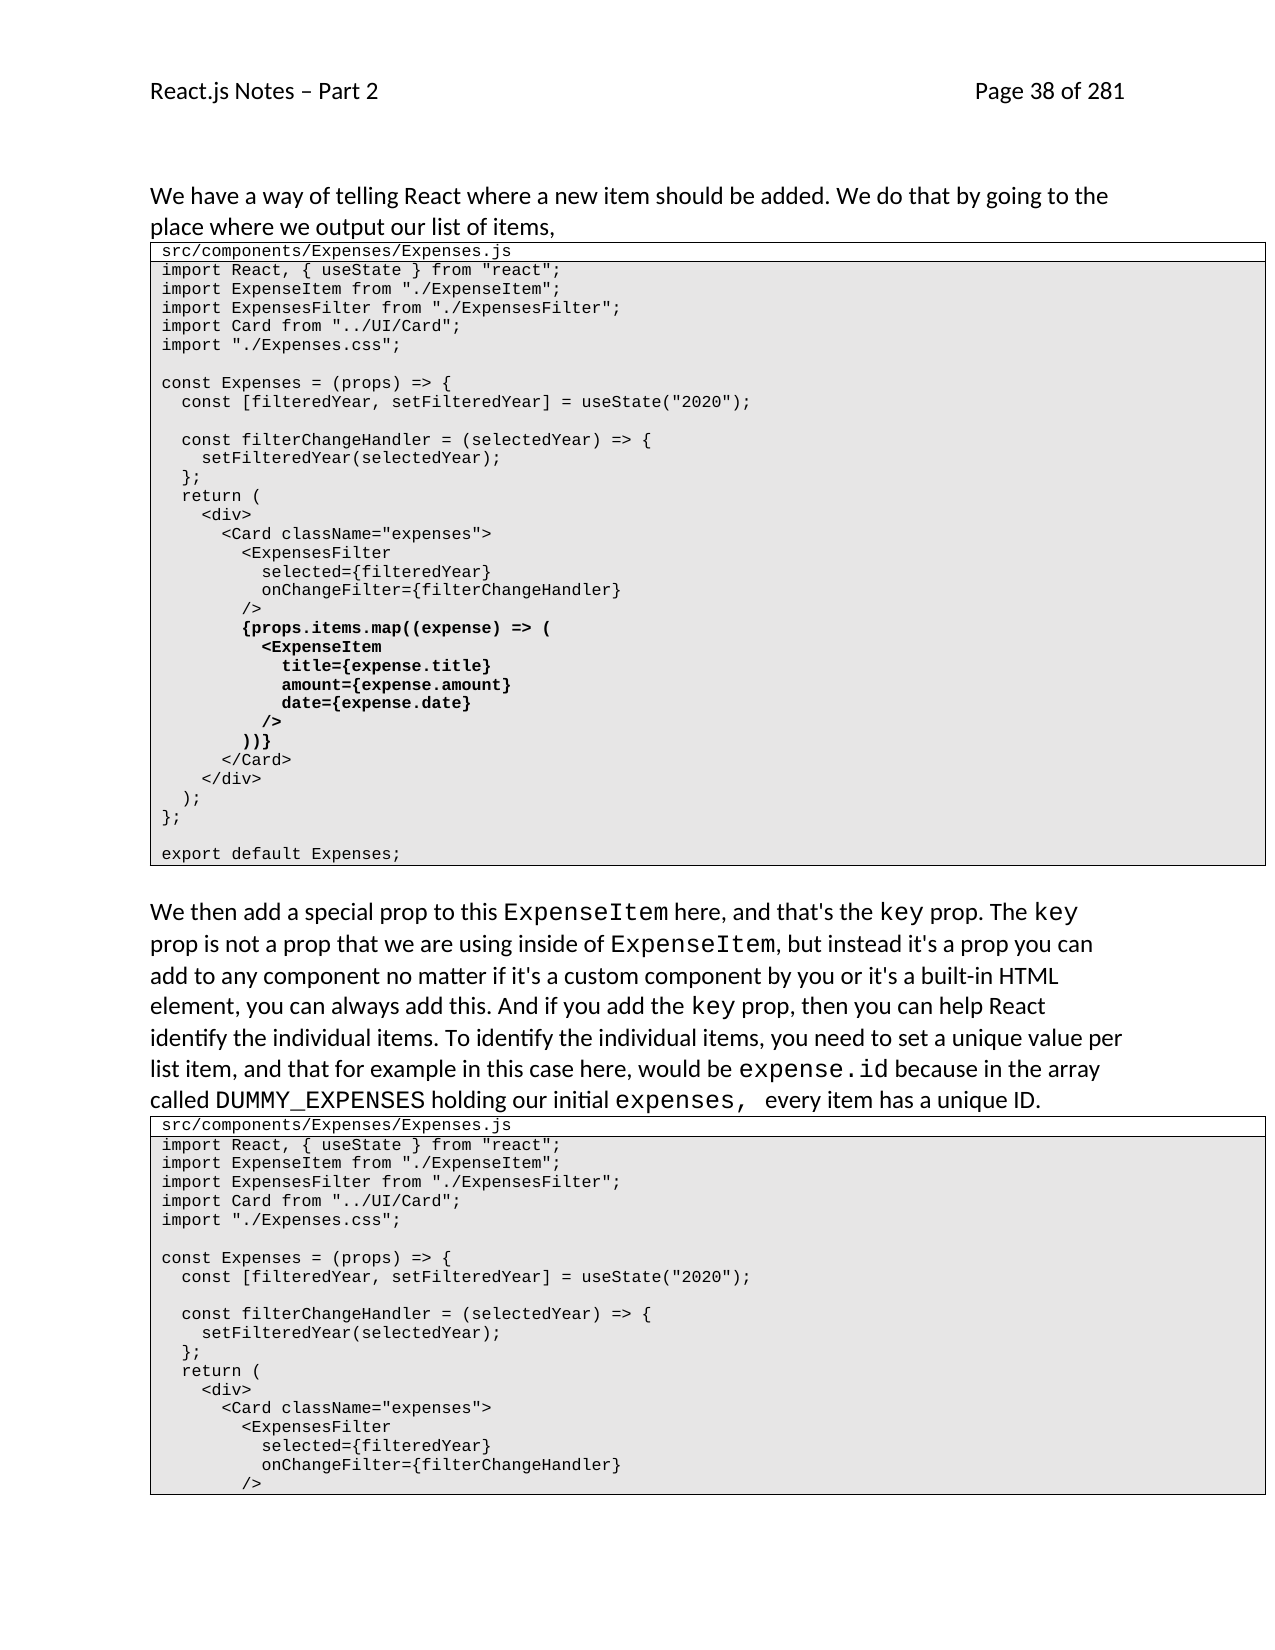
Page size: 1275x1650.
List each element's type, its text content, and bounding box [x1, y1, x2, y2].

table_header src/components/Expenses/Expenses.js [151, 243, 1265, 261]
text We then add a special prop to this ExpenseItem here, and that's the key prop. The key prop is not a prop that we are using inside of ExpenseItem, but instead it's a prop you can add to any component no matter if it's a custom component by you or it's a built-in HTML element, you can always add this. And if you add the key prop, then you can help React identify the individual items. To identify the individual items, you need to set a unique value per list item, and that for example in this case here, would be expense.id because in the array called DUMMY_EXPENSES holding our initial expenses, every item has a unique ID. [150, 896, 1125, 1116]
text We have a way of telling React where a new item should be added. We do that by going to the place where we output our list of items, [150, 181, 1125, 242]
table_cell import React, { useState } from "react"; import ExpenseItem from "./ExpenseItem"; import ExpensesFilter from "./ExpensesFilter"; import Card from "../UI/Card"; import "./Expenses.css"; const Expenses = (props) => { const [filteredYear, setFilteredYear] = useState("2020"); const filterChangeHandler = (selectedYear) => { setFilteredYear(selectedYear); }; return ( <div> <Card className="expenses"> <ExpensesFilter selected={filteredYear} onChangeFilter={filterChangeHandler} /> {props.items.map((expense) => ( <ExpenseItem title={expense.title} amount={expense.amount} date={expense.date} /> ))} </Card> </div> ); }; export default Expenses; [151, 262, 1265, 865]
table_header src/components/Expenses/Expenses.js [151, 1117, 1265, 1136]
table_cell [151, 1137, 1265, 1494]
